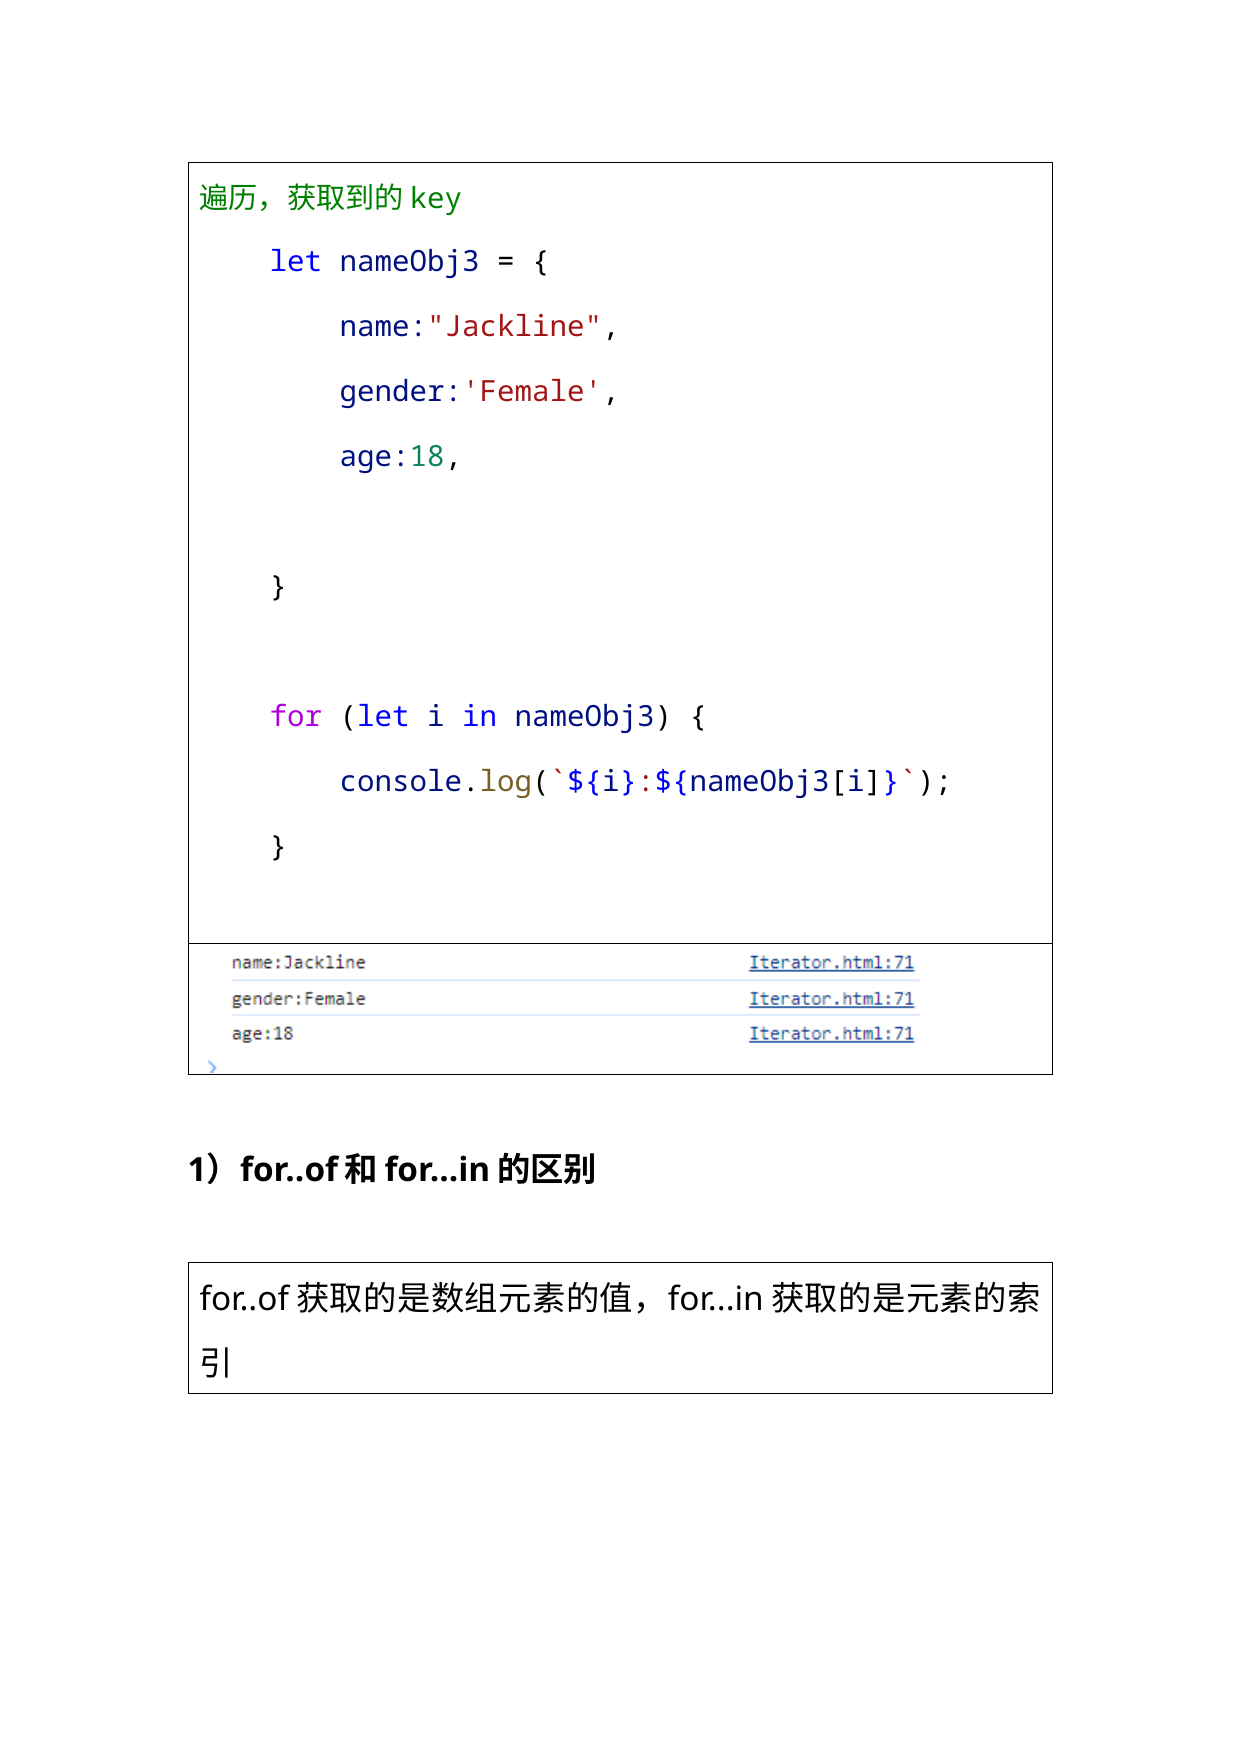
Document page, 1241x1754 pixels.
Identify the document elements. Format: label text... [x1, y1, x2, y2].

picture [199, 945, 964, 1073]
table_cell [189, 944, 199, 1074]
subtitle 1）for..of和for...in的区别 [187, 1135, 1053, 1200]
table_header for..of获取的是数组元素的值，for...in获取的是元素的索引 [189, 1263, 1052, 1393]
table_cell [1041, 944, 1052, 1074]
